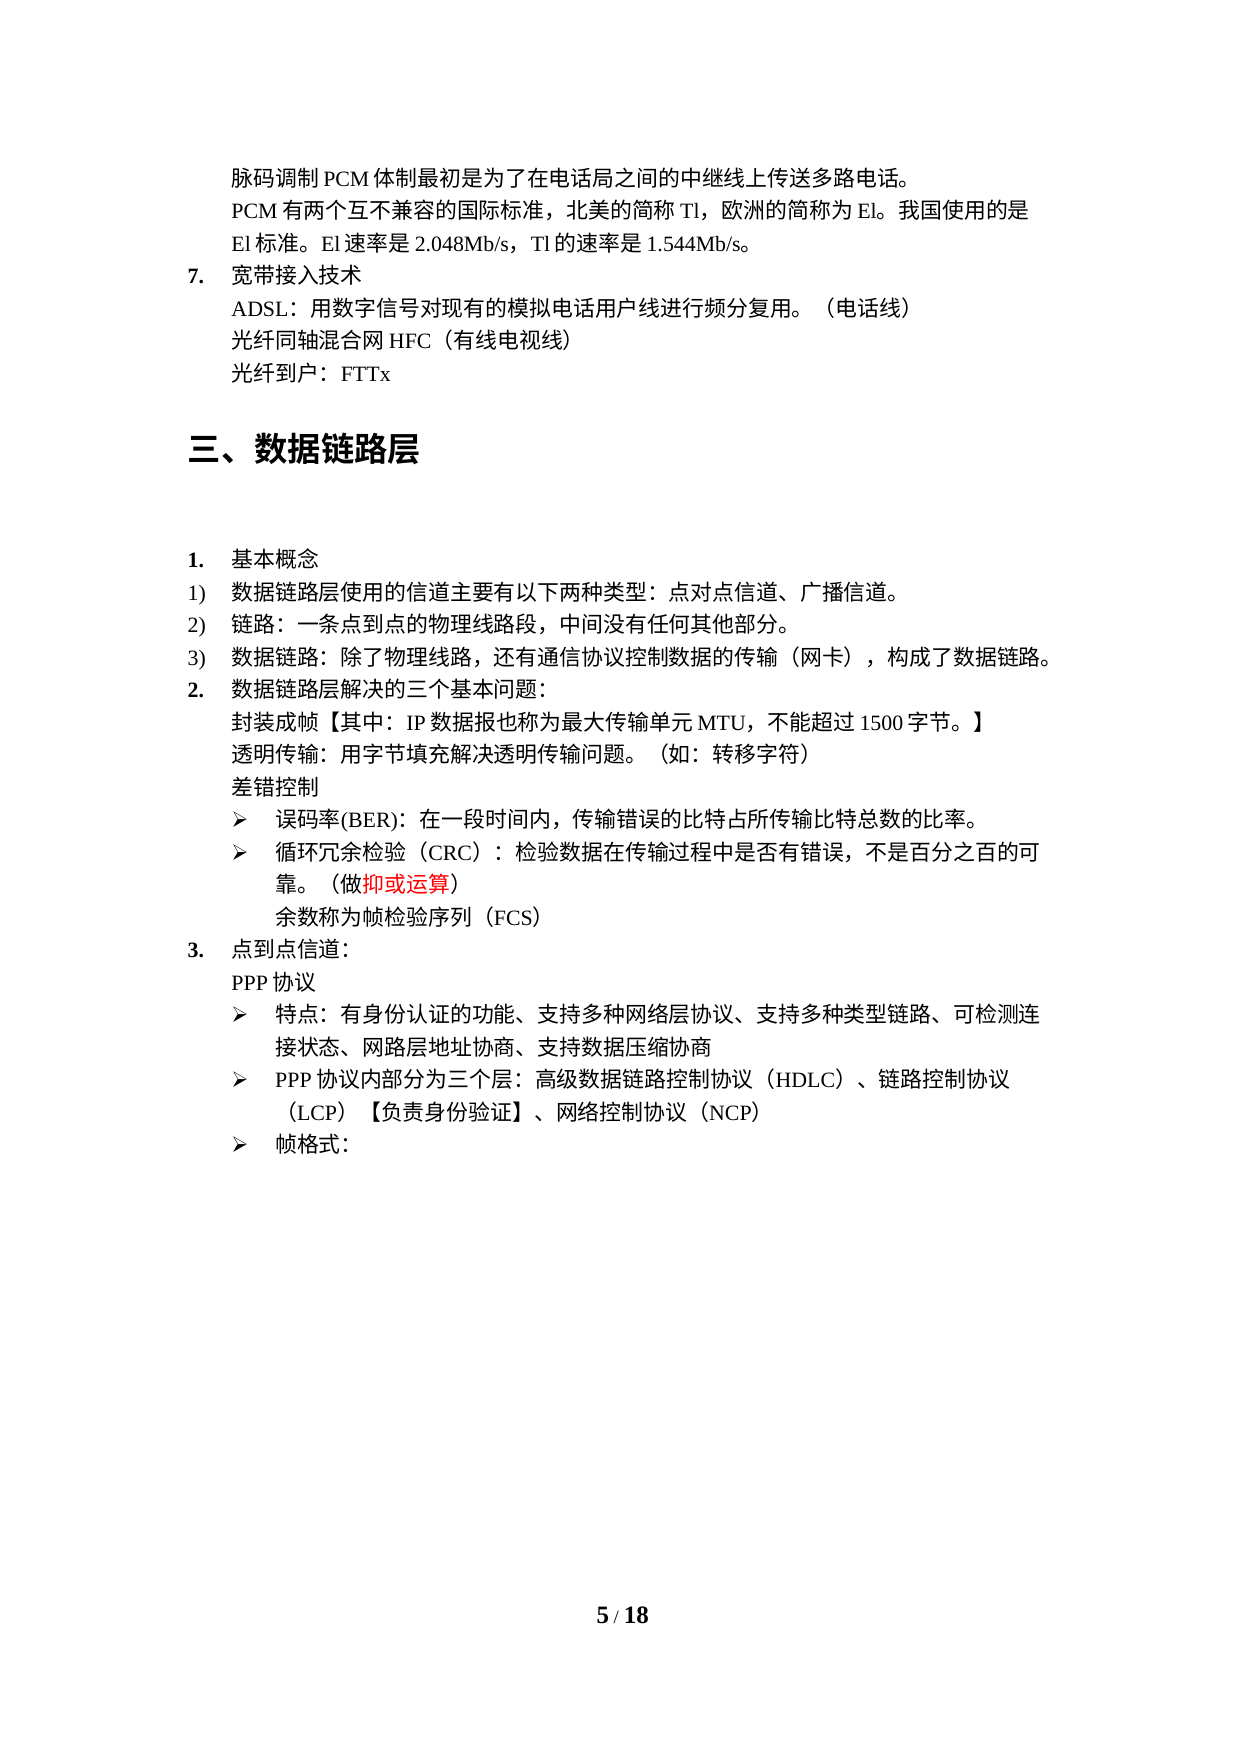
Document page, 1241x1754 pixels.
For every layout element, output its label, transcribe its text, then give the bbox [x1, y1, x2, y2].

list 封装成帧【其中：IP数据报也称为最大传输单元MTU，不能超过1500字节。】 [231, 704, 1053, 737]
list PPP协议 [231, 964, 1053, 997]
list 数据链路层解决的三个基本问题： [187, 672, 1053, 704]
list 特点：有身份认证的功能、支持多种网络层协议、支持多种类型链路、可检测连接状态、网路层地址协商、支持数据压缩协商 [231, 997, 1053, 1062]
list 帧格式： [231, 1127, 1053, 1159]
list 光纤到户：FTTx [231, 355, 1053, 388]
subtitle 三、数据链路层 [187, 415, 1053, 480]
list 链路：一条点到点的物理线路段，中间没有任何其他部分。 [187, 607, 1053, 639]
list 循环冗余检验（CRC）：检验数据在传输过程中是否有错误，不是百分之百的可靠。（做抑或运算） [231, 834, 1053, 899]
list 宽带接入技术 [187, 258, 1053, 290]
list 基本概念 [187, 542, 1053, 574]
list 差错控制 [231, 769, 1053, 802]
list ADSL：用数字信号对现有的模拟电话用户线进行频分复用。（电话线） [231, 290, 1053, 323]
list 误码率(BER)：在一段时间内，传输错误的比特占所传输比特总数的比率。 [231, 802, 1053, 834]
list 余数称为帧检验序列（FCS） [275, 899, 1053, 932]
list PCM有两个互不兼容的国际标准，北美的简称Tl，欧洲的简称为El。我国使用的是El标准。El速率是2.048Mb/s，Tl的速率是1.544Mb/s。 [231, 193, 1053, 258]
list 数据链路：除了物理线路，还有通信协议控制数据的传输（网卡），构成了数据链路。 [187, 639, 1053, 672]
list 数据链路层使用的信道主要有以下两种类型：点对点信道、广播信道。 [187, 574, 1053, 607]
list 点到点信道： [187, 932, 1053, 964]
list 透明传输：用字节填充解决透明传输问题。（如：转移字符） [231, 737, 1053, 769]
list 光纤同轴混合网HFC（有线电视线） [231, 323, 1053, 355]
list 脉码调制PCM体制最初是为了在电话局之间的中继线上传送多路电话。 [231, 160, 1053, 193]
list PPP协议内部分为三个层：高级数据链路控制协议（HDLC）、链路控制协议（LCP）【负责身份验证】、网络控制协议（NCP） [231, 1062, 1053, 1127]
